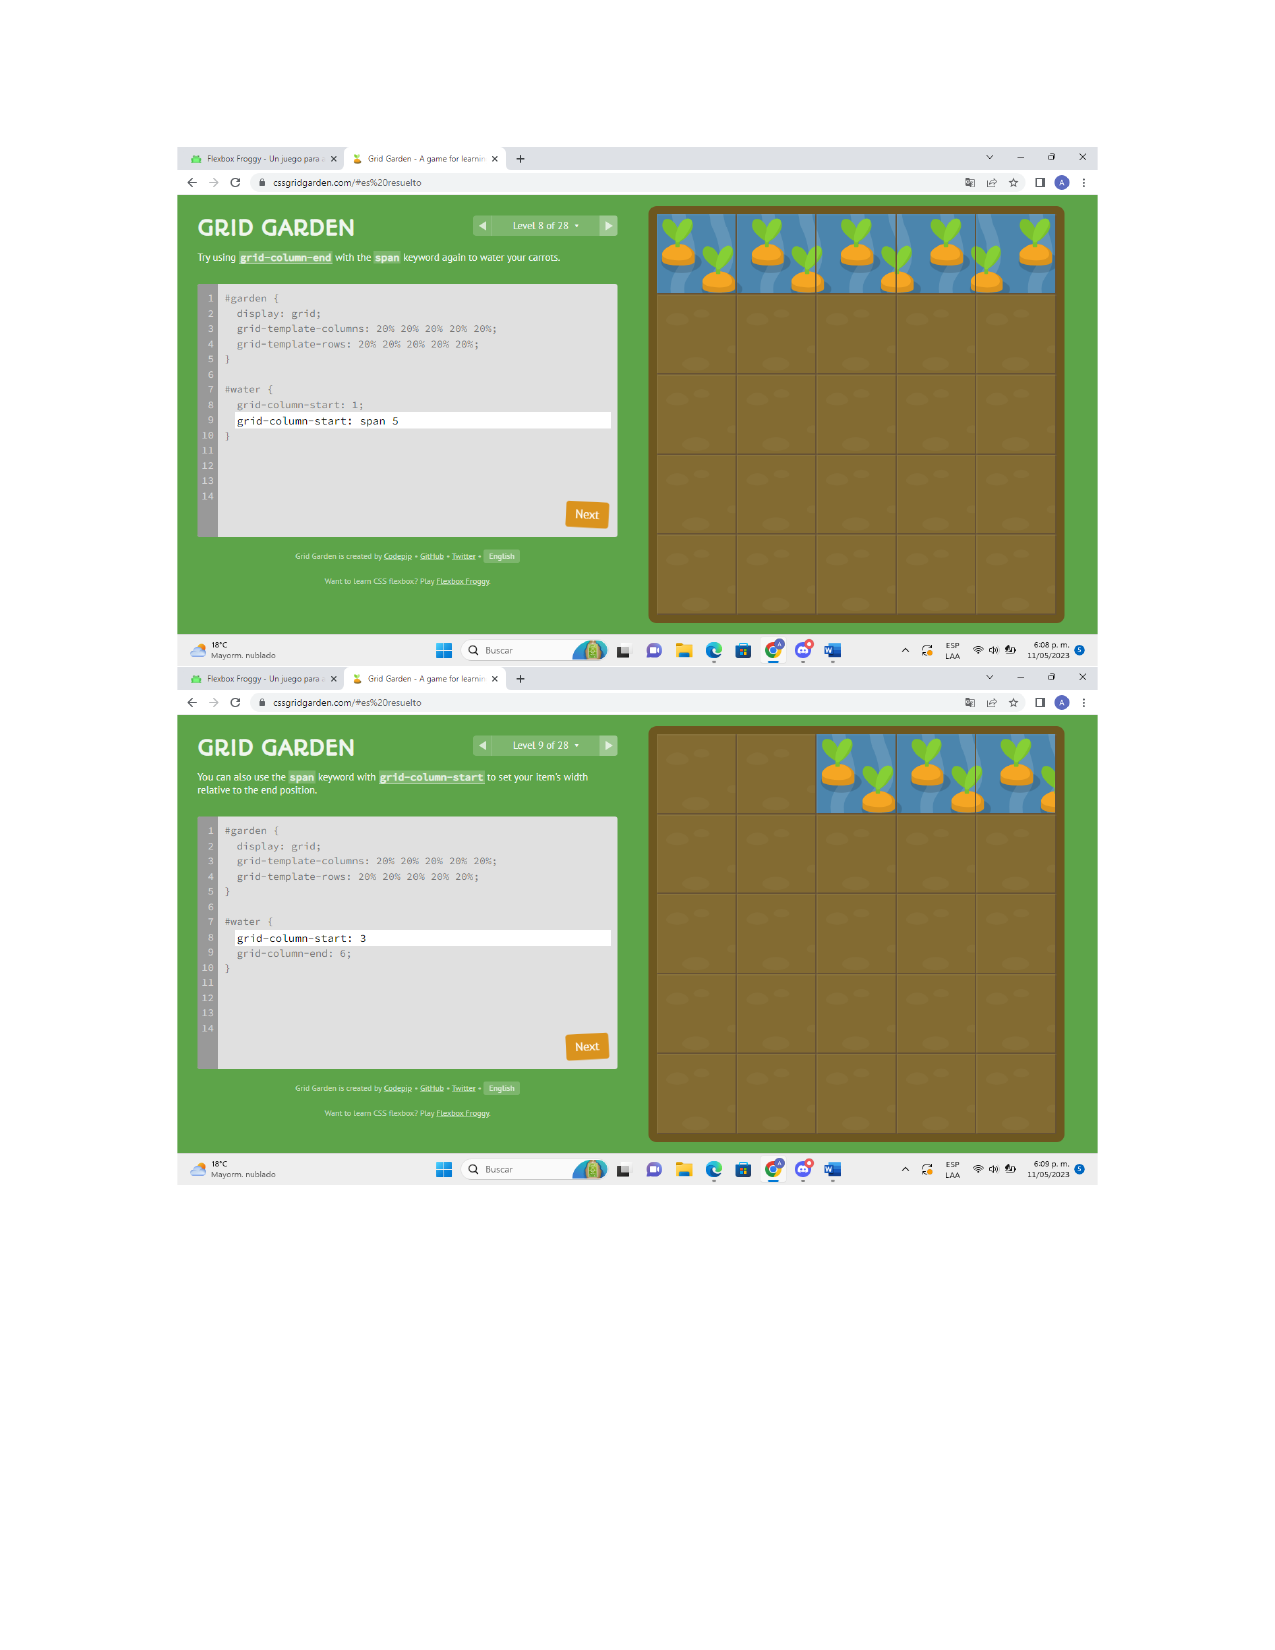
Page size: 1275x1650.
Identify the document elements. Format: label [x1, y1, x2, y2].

picture [177, 667, 1098, 1185]
picture [177, 147, 1098, 666]
